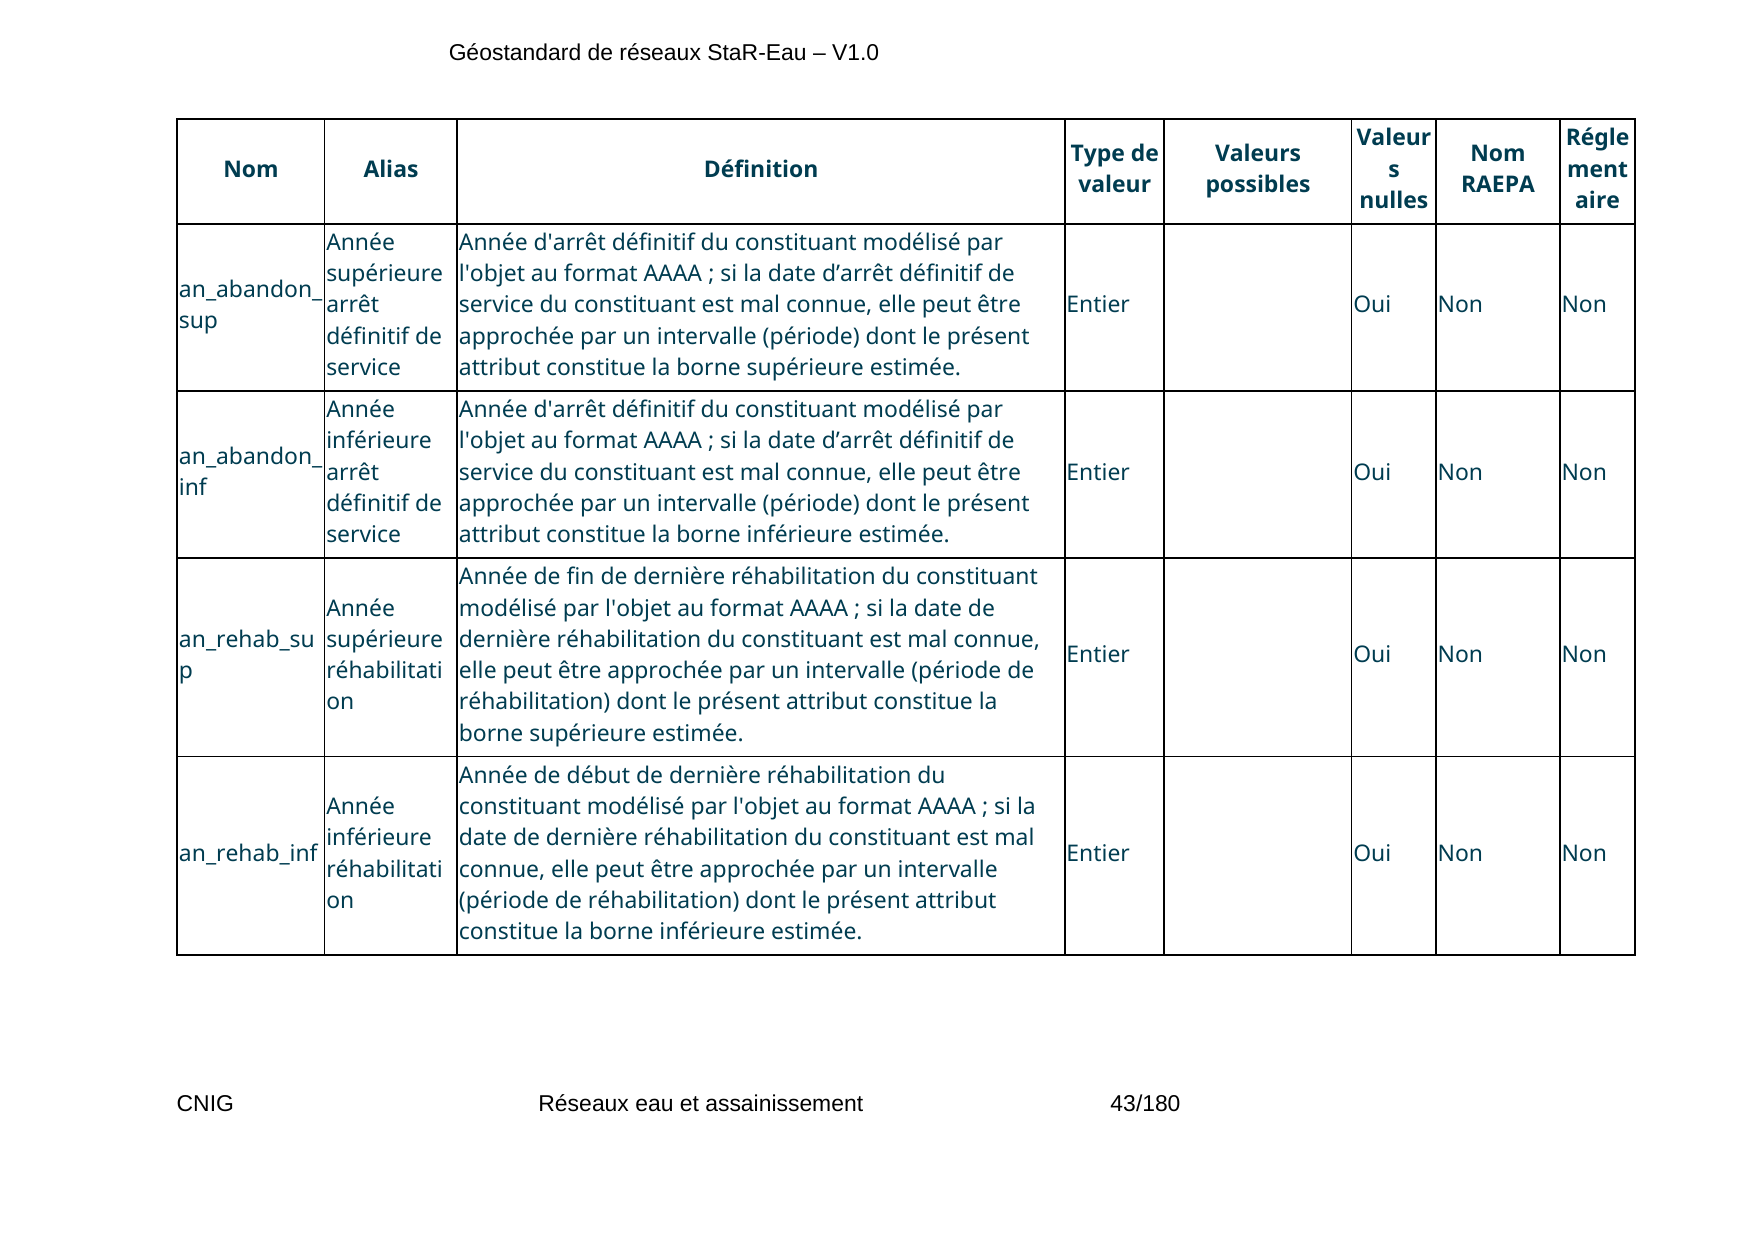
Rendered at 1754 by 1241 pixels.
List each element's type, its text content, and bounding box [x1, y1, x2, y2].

table_cell Non [1561, 757, 1634, 954]
table_header Valeurs nulles [1352, 120, 1435, 223]
table_cell Année supérieure réhabilitation [325, 559, 456, 756]
table_header Alias [325, 120, 456, 223]
table_cell Entier [1066, 757, 1163, 954]
table_cell Oui [1352, 392, 1435, 557]
table_header Nom [178, 120, 324, 223]
table_cell Année de début de dernière réhabilitation du constituant modélisé par l'objet au format AAAA ; si la date de dernière réhabilitation du constituant est mal connue, elle peut être approchée par un intervalle (période de réhabilitation) dont le présent attribut constitue la borne inférieure estimée. [458, 757, 1064, 954]
table_cell [1165, 757, 1351, 954]
table_cell Non [1561, 392, 1634, 557]
table_cell Année supérieure arrêt définitif de service [325, 225, 456, 390]
table_cell Année de fin de dernière réhabilitation du constituant modélisé par l'objet au format AAAA ; si la date de dernière réhabilitation du constituant est mal connue, elle peut être approchée par un intervalle (période de réhabilitation) dont le présent attribut constitue la borne supérieure estimée. [458, 559, 1064, 756]
table_cell Oui [1352, 757, 1435, 954]
table_header Valeurs possibles [1165, 120, 1351, 223]
table_cell an_abandon_inf [178, 392, 324, 557]
table_cell Entier [1066, 559, 1163, 756]
table_cell Oui [1352, 559, 1435, 756]
table_header Réglementaire [1561, 120, 1634, 223]
table_cell Année inférieure arrêt définitif de service [325, 392, 456, 557]
table_cell Non [1437, 757, 1559, 954]
table_cell Année d'arrêt définitif du constituant modélisé par l'objet au format AAAA ; si la date d’arrêt définitif de service du constituant est mal connue, elle peut être approchée par un intervalle (période) dont le présent attribut constitue la borne inférieure estimée. [458, 392, 1064, 557]
table_cell Non [1561, 225, 1634, 390]
table_cell an_rehab_inf [178, 757, 324, 954]
table_cell [1165, 225, 1351, 390]
table_cell Entier [1066, 225, 1163, 390]
table_header Nom RAEPA [1437, 120, 1559, 223]
table_header Définition [458, 120, 1064, 223]
table_cell Année d'arrêt définitif du constituant modélisé par l'objet au format AAAA ; si la date d’arrêt définitif de service du constituant est mal connue, elle peut être approchée par un intervalle (période) dont le présent attribut constitue la borne supérieure estimée. [458, 225, 1064, 390]
table_cell Oui [1352, 225, 1435, 390]
table_cell Non [1437, 559, 1559, 756]
table_cell Entier [1066, 392, 1163, 557]
table_header Type de valeur [1066, 120, 1163, 223]
table_cell Non [1437, 392, 1559, 557]
table_cell [1165, 559, 1351, 756]
table_cell an_abandon_sup [178, 225, 324, 390]
table_cell [1165, 392, 1351, 557]
table_cell Non [1561, 559, 1634, 756]
table_cell Année inférieure réhabilitation [325, 757, 456, 954]
table_cell Non [1437, 225, 1559, 390]
table_cell an_rehab_sup [178, 559, 324, 756]
